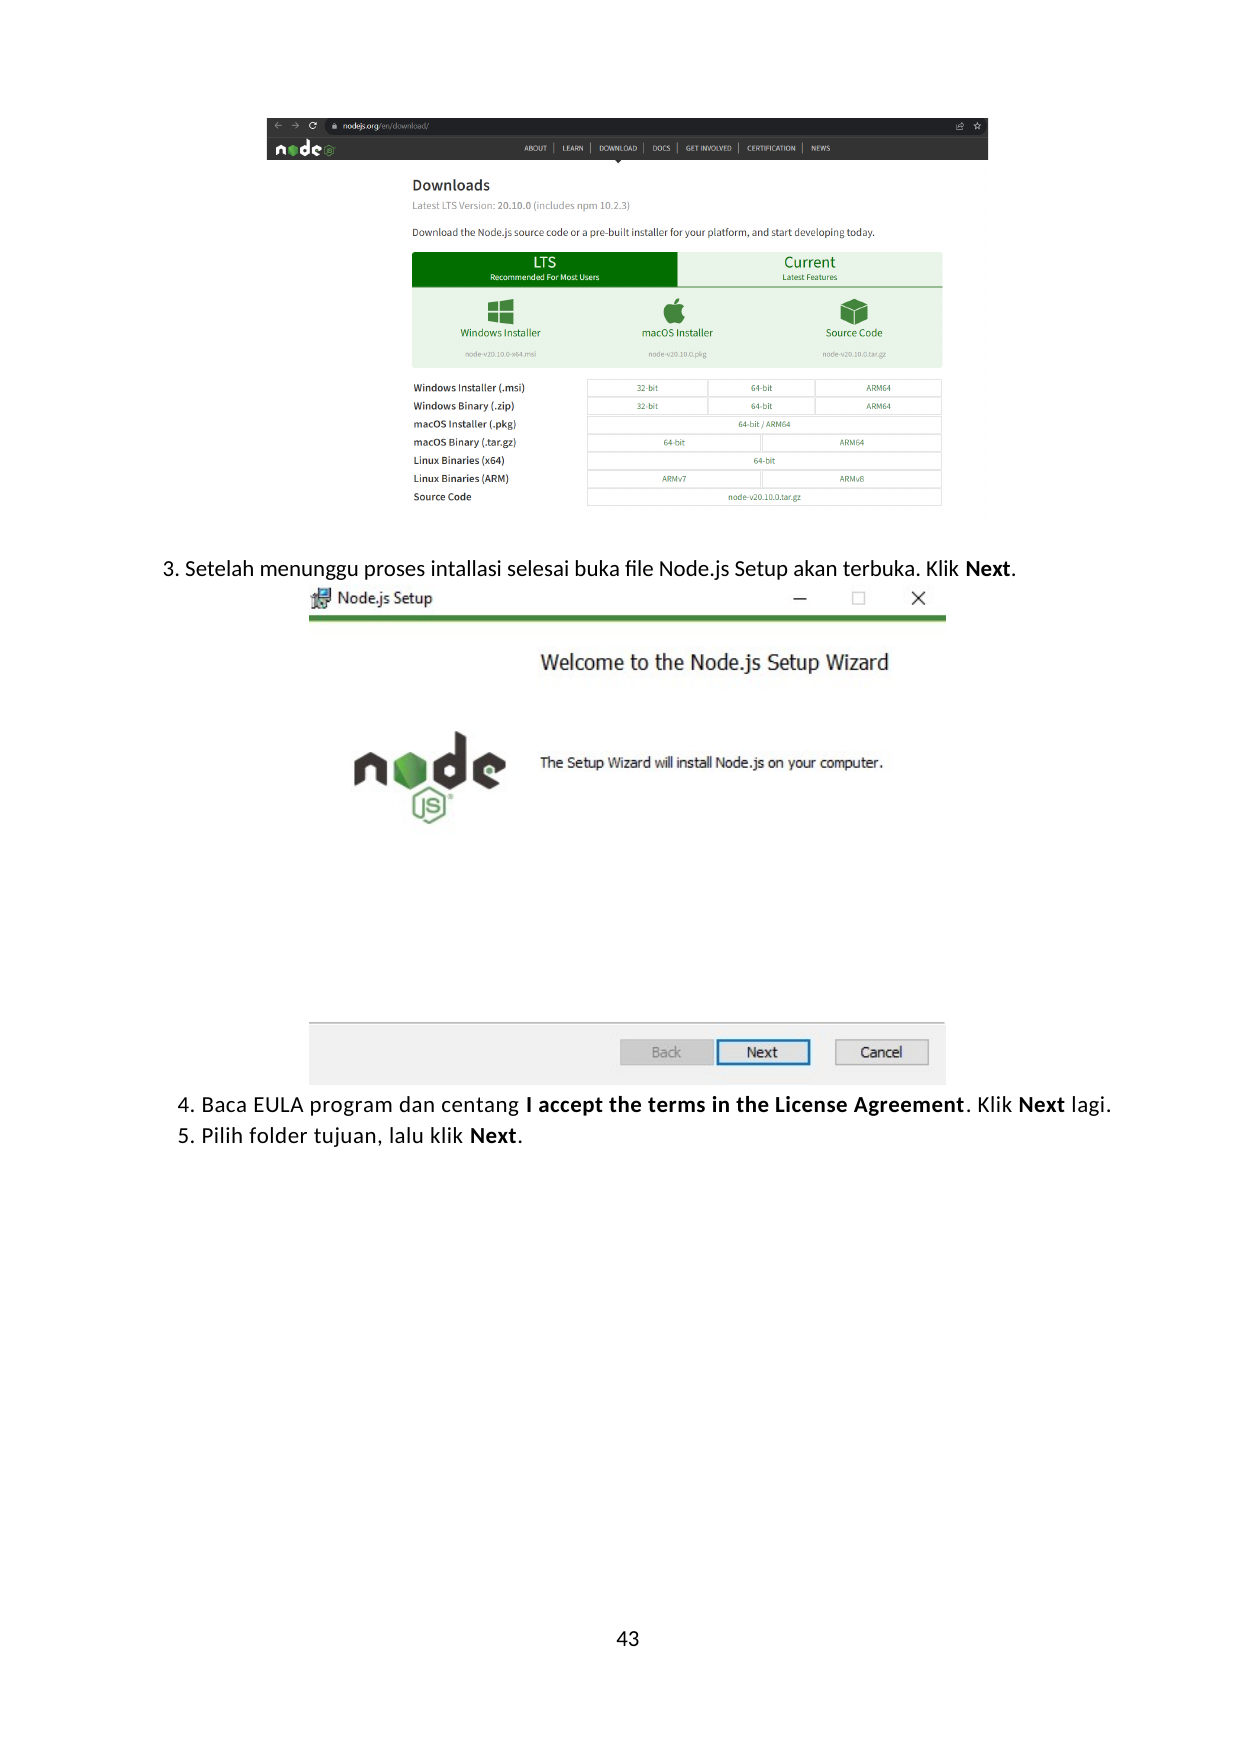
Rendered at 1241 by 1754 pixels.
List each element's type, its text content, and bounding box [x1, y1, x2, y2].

list 3. Setelah menunggu proses intallasi selesai buka file Node.js Setup akan terbuka. Klik Next. [162, 554, 1152, 582]
list 5. Pilih folder tujuan, lalu klik Next. [177, 1118, 1152, 1149]
picture [309, 584, 946, 1085]
picture [266, 118, 989, 522]
list 4. Baca EULA program dan centang I accept the terms in the License Agreement. Klik Next lagi. [177, 1086, 1152, 1118]
